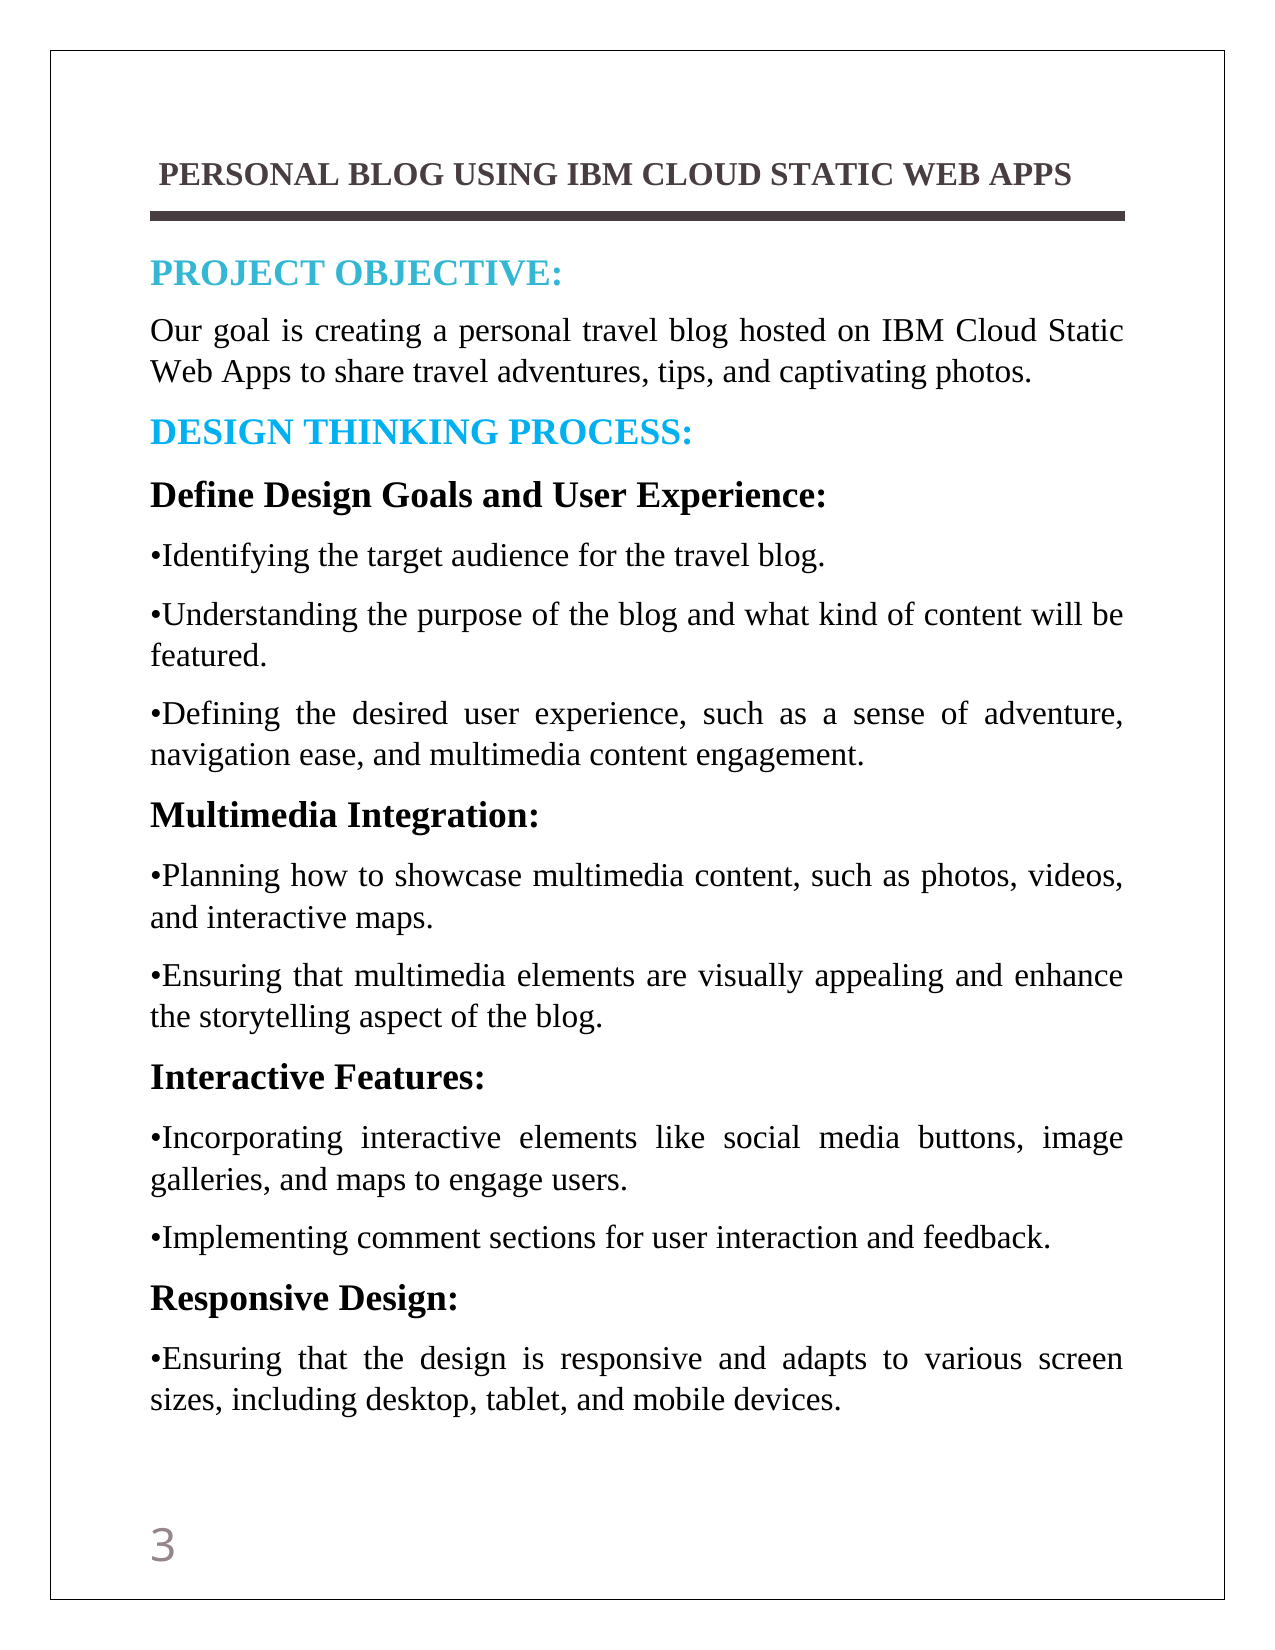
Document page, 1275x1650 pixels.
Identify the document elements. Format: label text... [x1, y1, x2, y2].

text •Ensuring that the design is responsive and adapts to various screen sizes, including desktop, tablet, and mobile devices. [150, 1338, 1125, 1418]
text •Incorporating interactive elements like social media buttons, image galleries, and maps to engage users. [150, 1118, 1125, 1197]
text Interactive Features: [150, 1054, 1125, 1098]
text Multimedia Integration: [150, 792, 1125, 836]
text •Ensuring that multimedia elements are visually appealing and enhance the storytelling aspect of the blog. [150, 955, 1125, 1035]
text •Defining the desired user experience, such as a sense of adventure, navigation ease, and multimedia content engagement. [150, 693, 1125, 773]
text •Understanding the purpose of the blog and what kind of content will be featured. [150, 594, 1125, 673]
text •Implementing comment sections for user interaction and feedback. [150, 1217, 1125, 1255]
text DESIGN THINKING PROCESS: [150, 409, 1125, 452]
text Responsive Design: [150, 1275, 1125, 1318]
subtitle Project Objective: [150, 250, 1125, 293]
text •Planning how to showcase multimedia content, such as photos, videos, and interactive maps. [150, 856, 1125, 935]
text Define Design Goals and User Experience: [150, 472, 1125, 516]
text PERSONAL BLOG USING IBM CLOUD STATIC WEB APPS [150, 154, 1125, 211]
text •Identifying the target audience for the travel blog. [150, 536, 1125, 574]
text Our goal is creating a personal travel blog hosted on IBM Cloud Static Web Apps to share travel adventures, tips, and captivating photos. [150, 310, 1125, 389]
